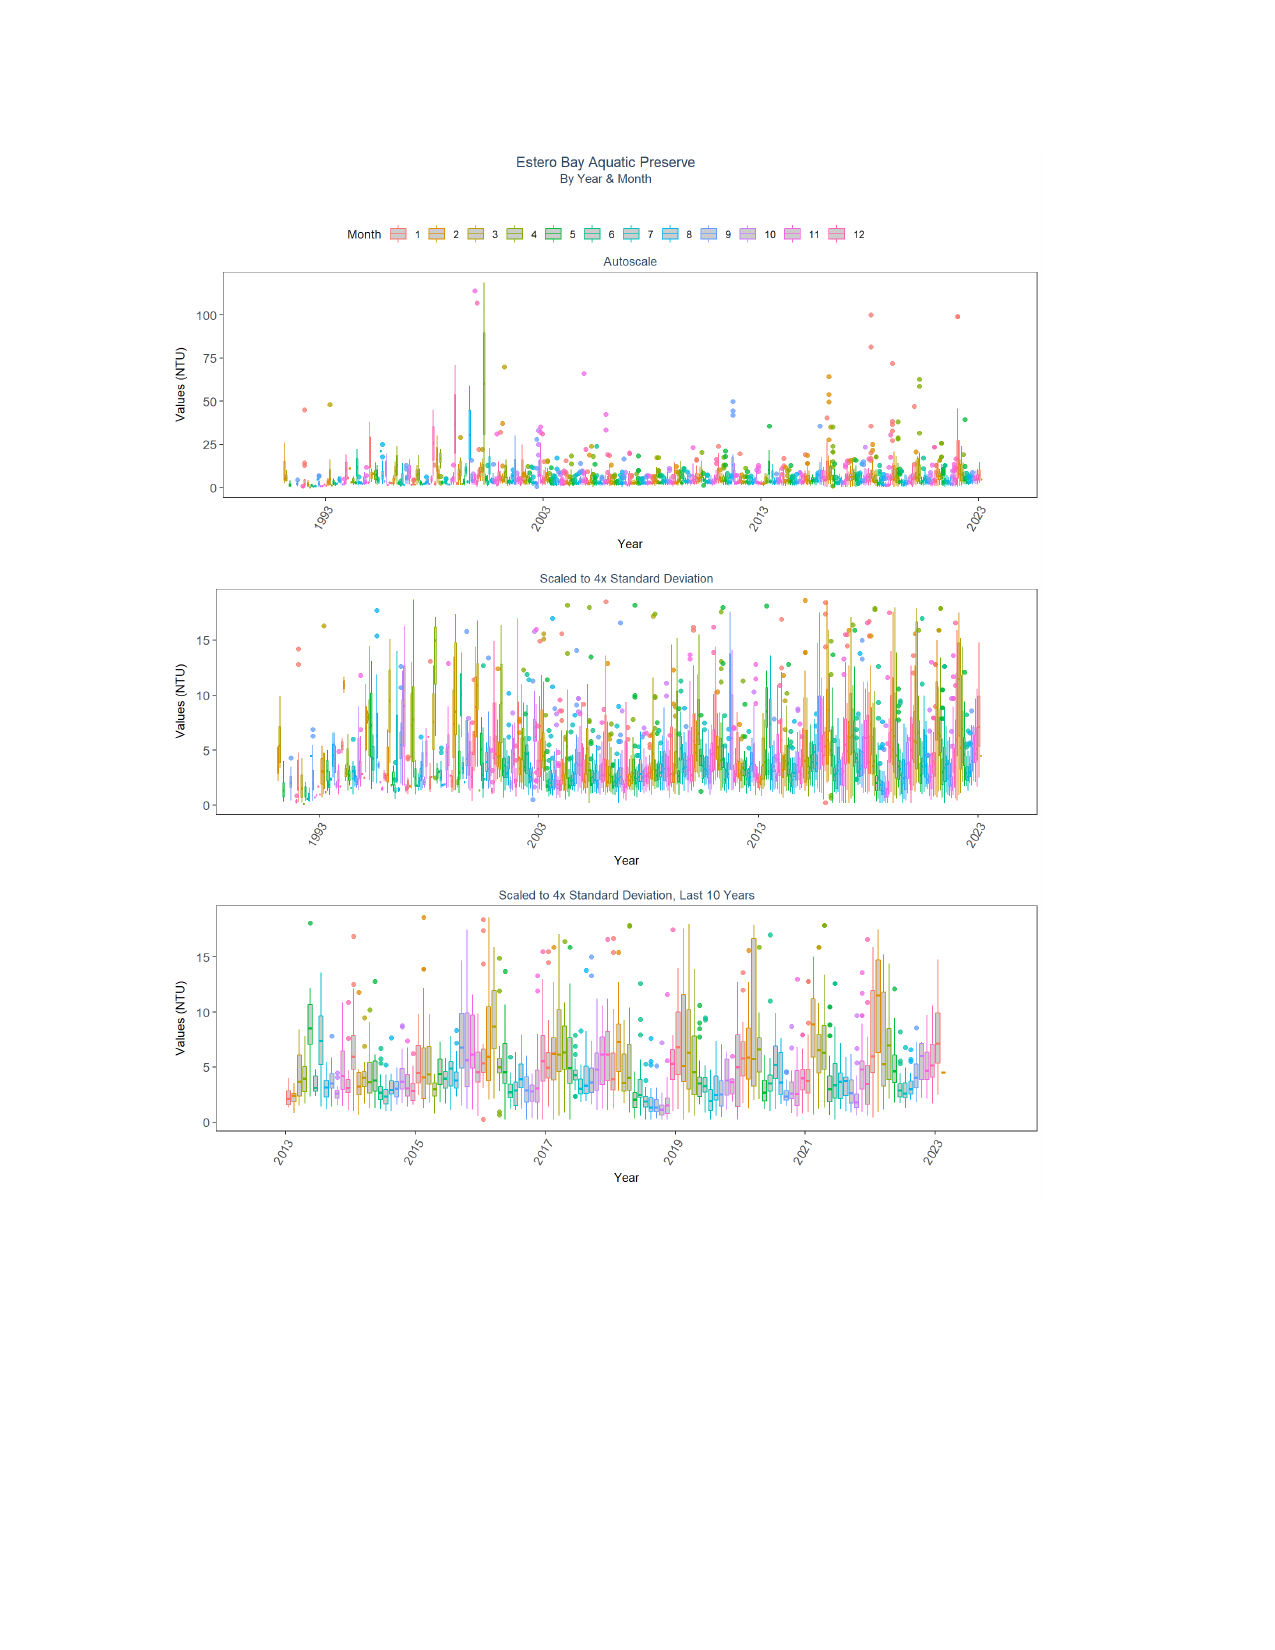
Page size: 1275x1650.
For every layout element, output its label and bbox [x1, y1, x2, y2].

picture [168, 150, 1044, 1200]
